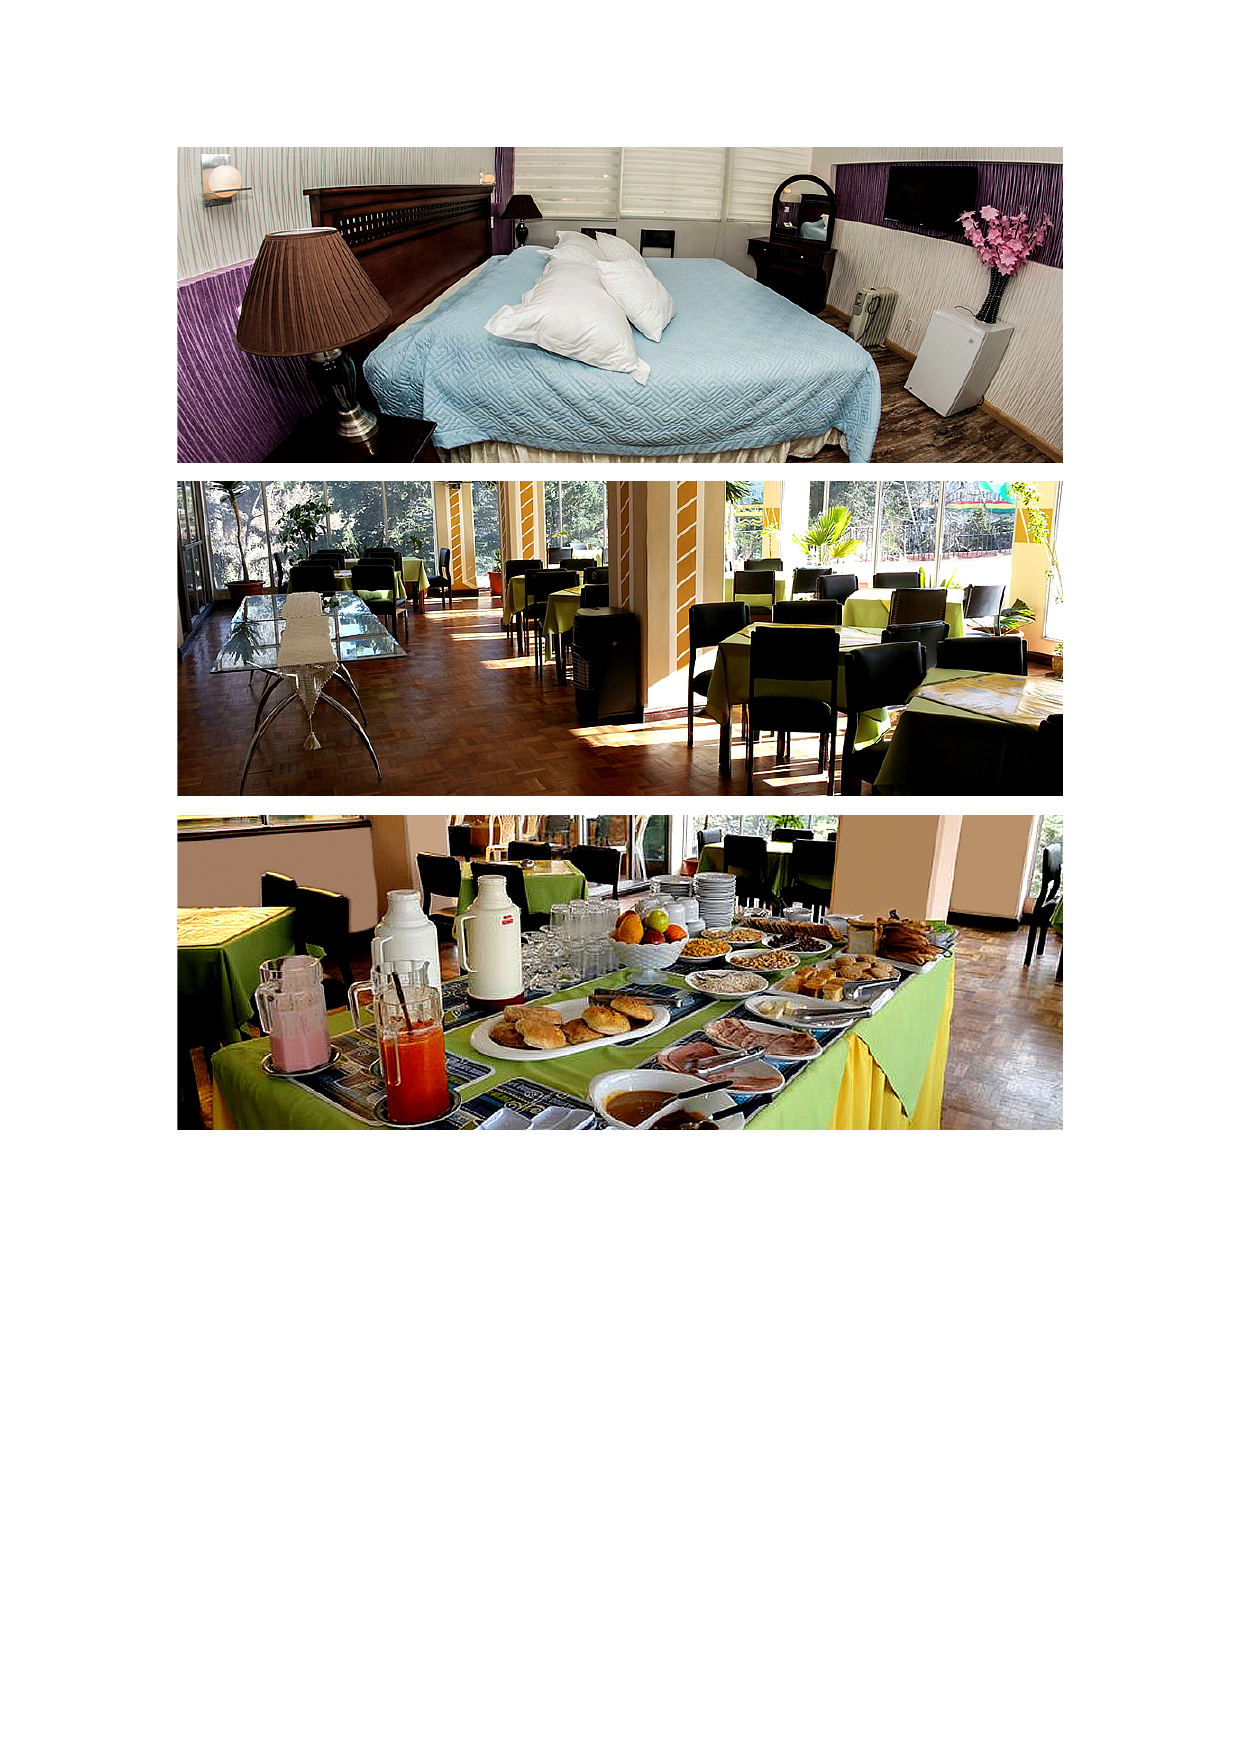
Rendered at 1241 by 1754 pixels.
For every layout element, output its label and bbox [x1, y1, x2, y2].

picture [177, 147, 1063, 463]
picture [177, 481, 1063, 796]
picture [177, 815, 1063, 1130]
